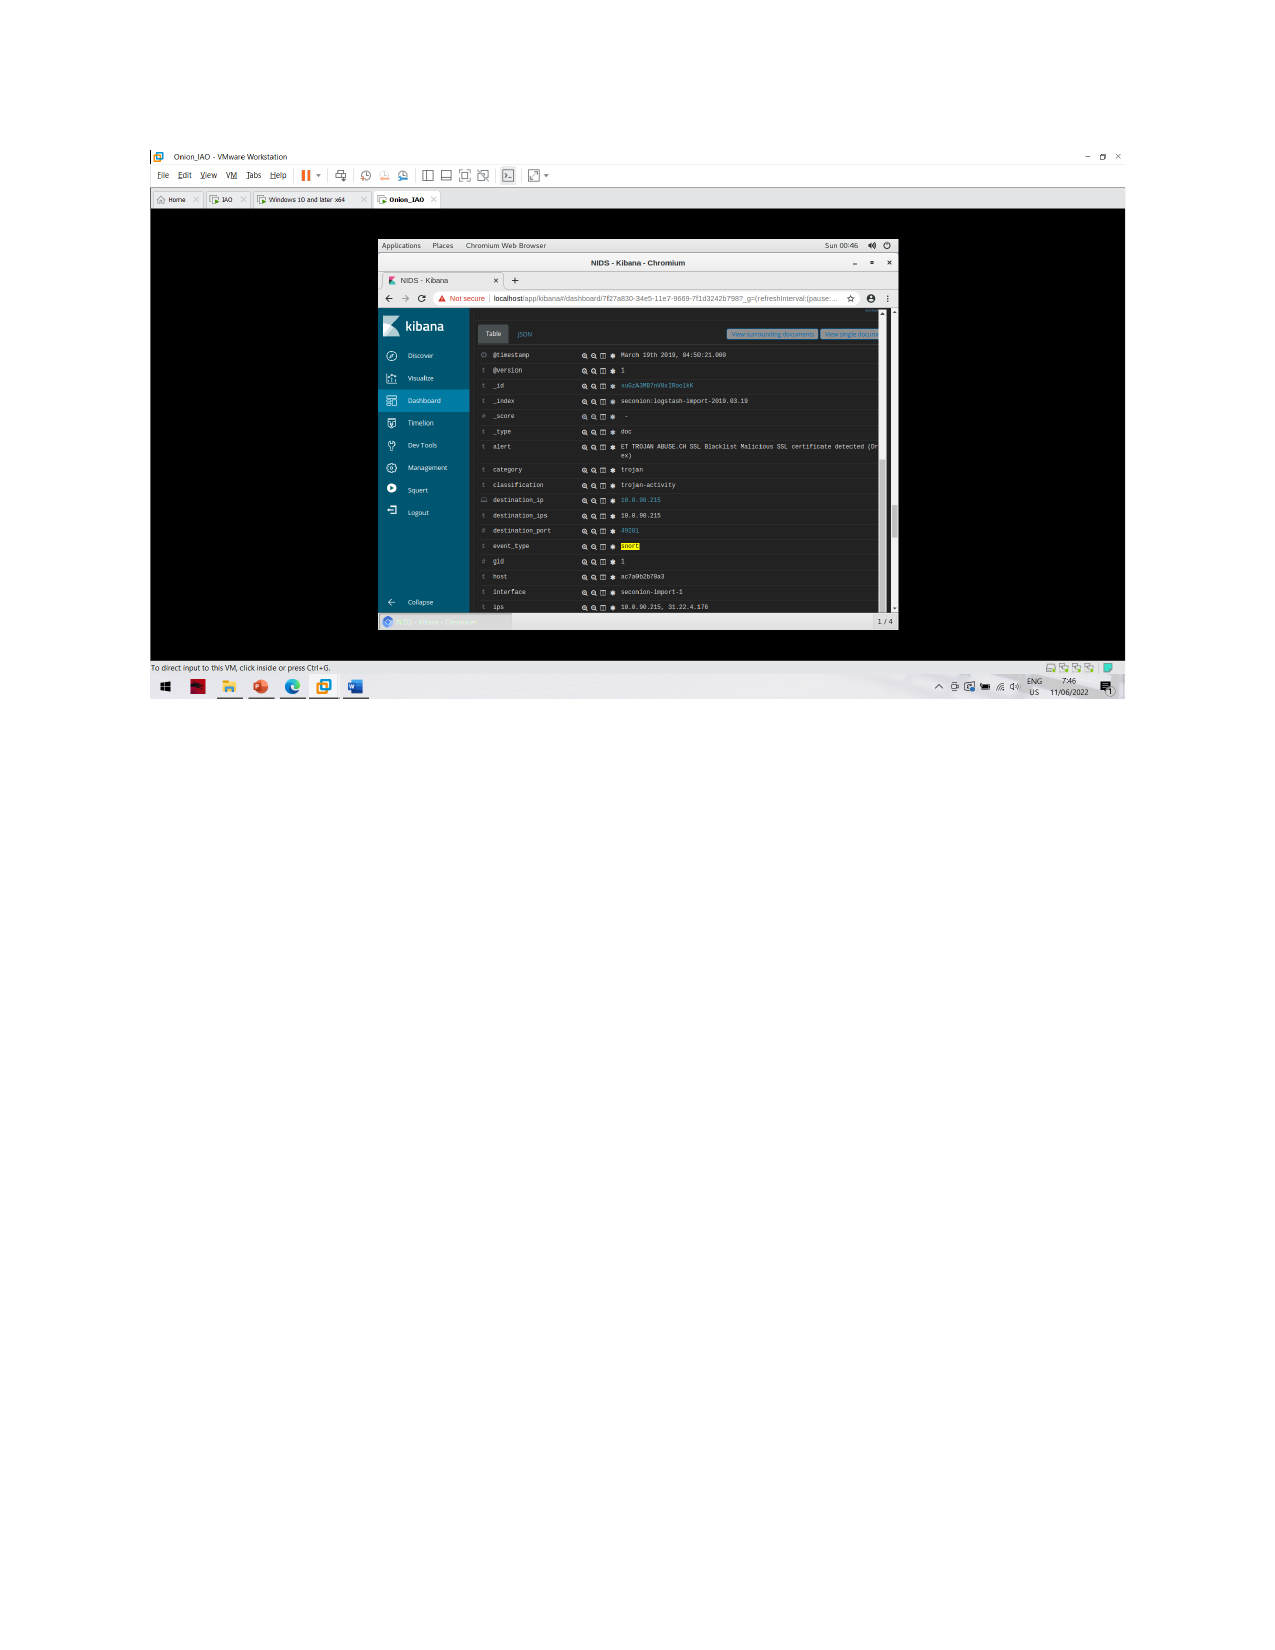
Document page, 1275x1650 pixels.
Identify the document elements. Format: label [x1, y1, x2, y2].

picture [150, 150, 1125, 699]
